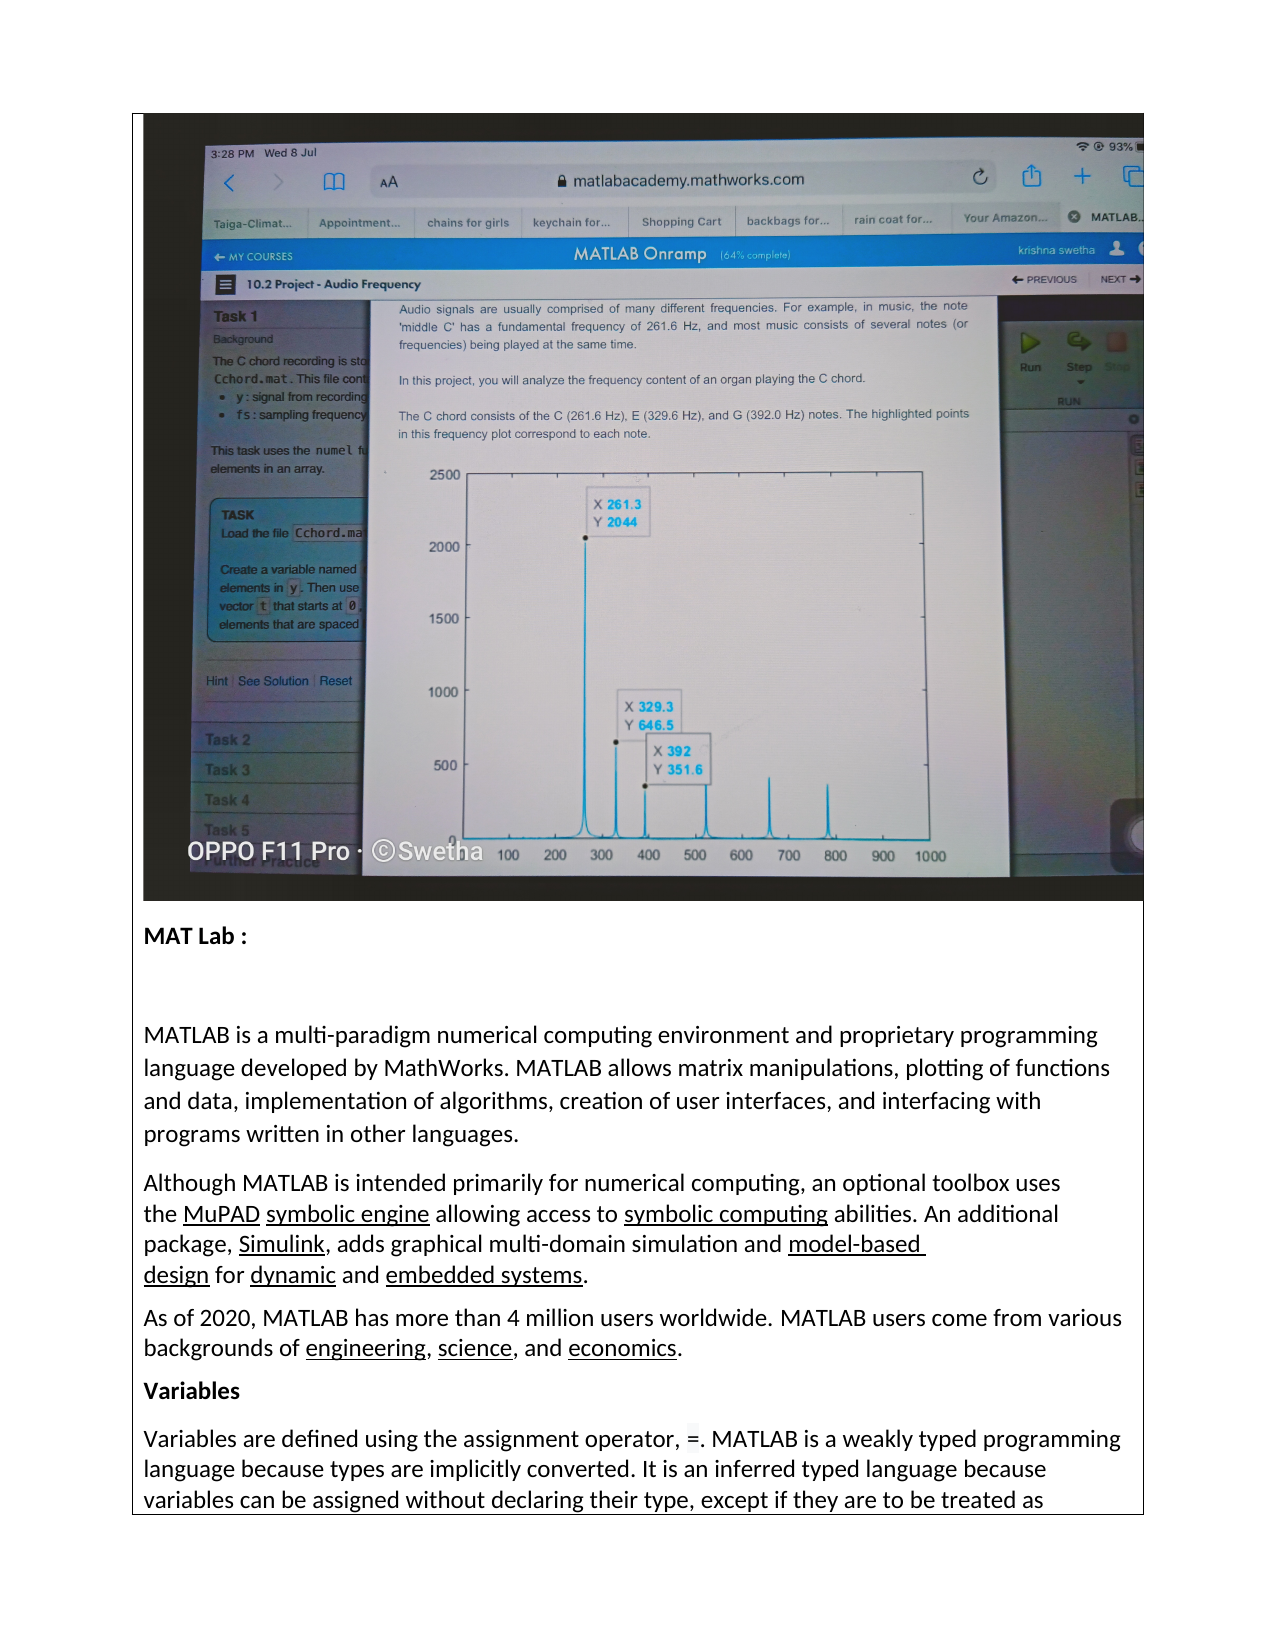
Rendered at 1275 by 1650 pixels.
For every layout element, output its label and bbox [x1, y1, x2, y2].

table_cell [133, 114, 1143, 1514]
picture [143, 113, 1144, 901]
